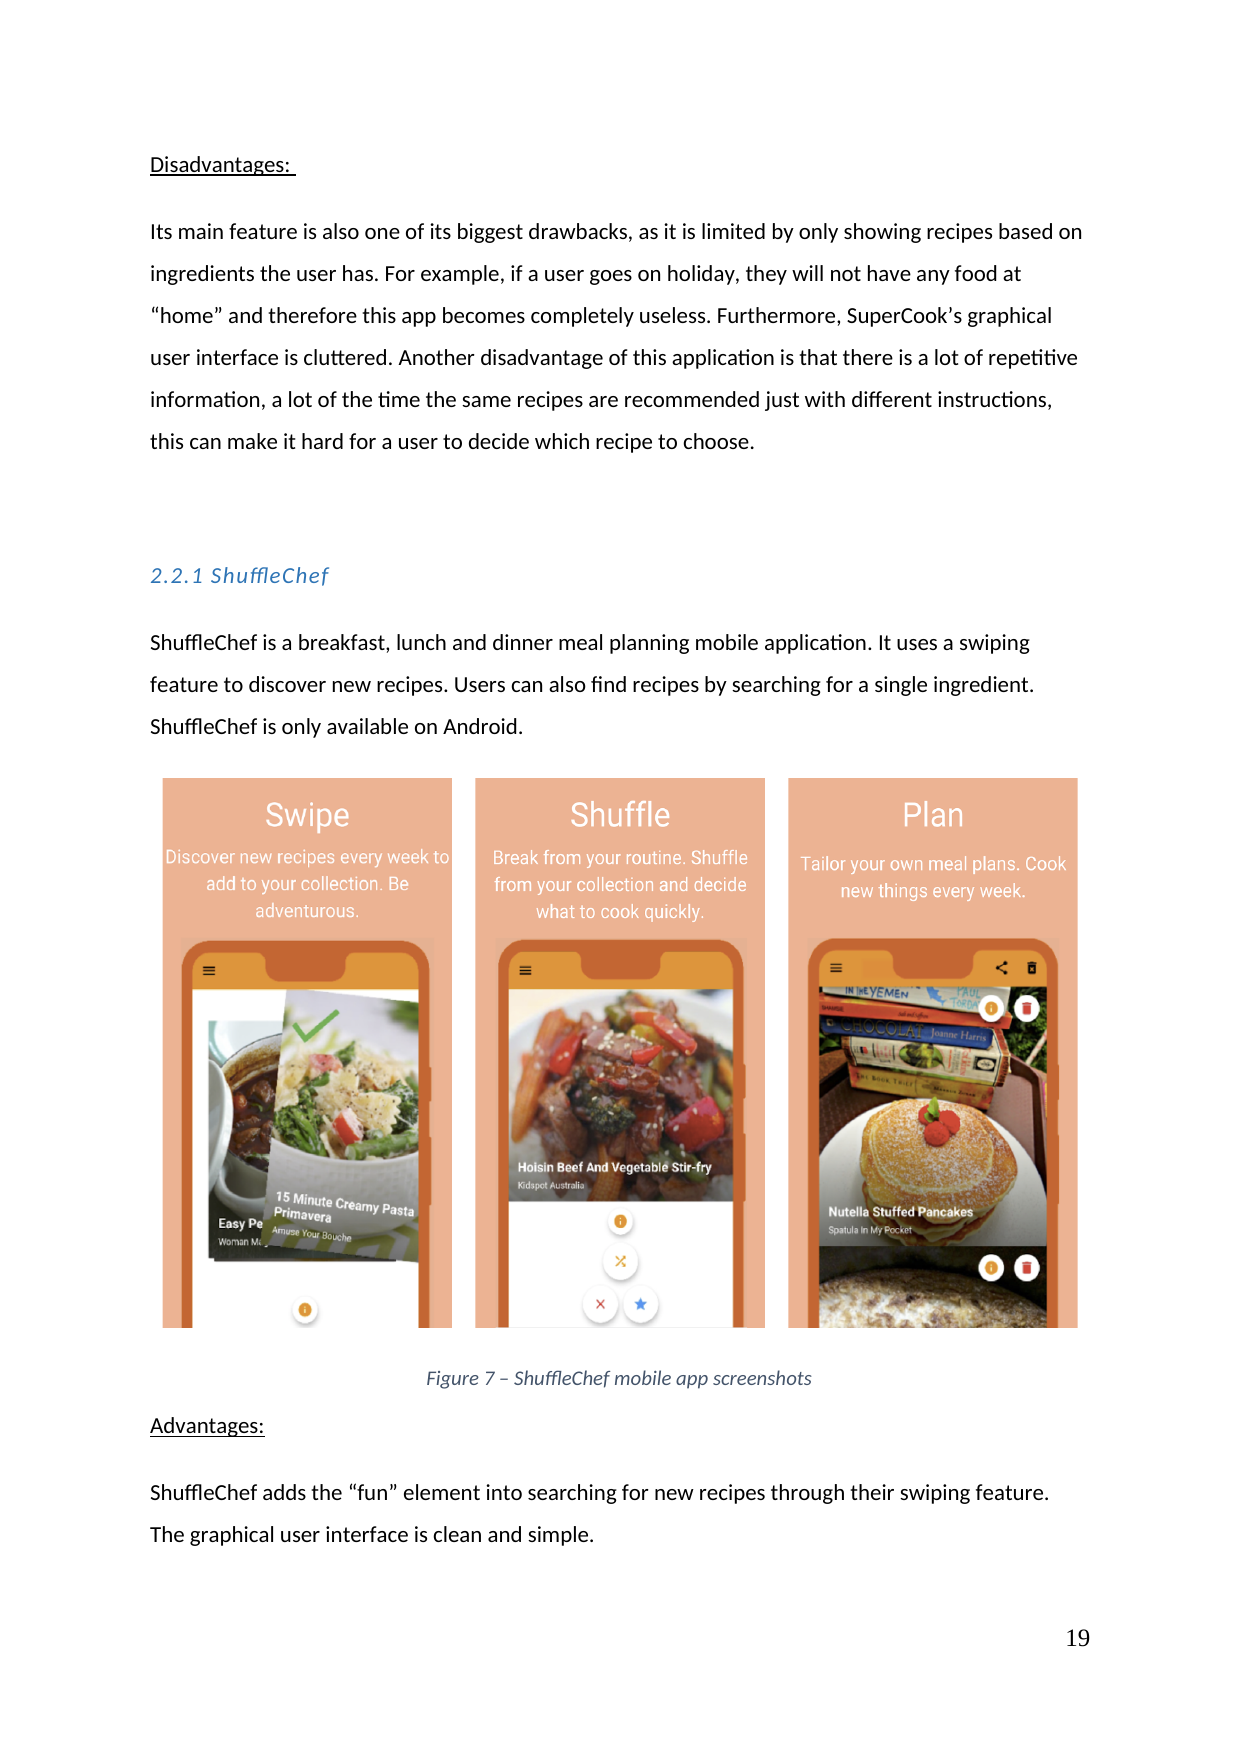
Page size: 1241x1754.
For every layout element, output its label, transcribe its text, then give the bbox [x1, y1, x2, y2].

text Advantages: [150, 1411, 1090, 1439]
text ShuffleChef is a breakfast, lunch and dinner meal planning mobile application. It uses a swiping feature to discover new recipes. Users can also find recipes by searching for a single ingredient. ShuffleChef is only available on Android. [150, 628, 1090, 740]
picture [162, 778, 452, 1328]
text ShuffleChef adds the “fun” element into searching for new recipes through their swiping feature. The graphical user interface is clean and simple. [150, 1478, 1090, 1548]
picture [788, 778, 1078, 1328]
text Disadvantages: [150, 150, 1090, 178]
text Figure 7 – ShuffleChef mobile app screenshots [150, 1365, 1090, 1391]
text Its main feature is also one of its biggest drawbacks, as it is limited by only showing recipes based on ingredients the user has. For example, if a user goes on holiday, they will not have any food at “home” and therefore this app becomes completely useless. Furthermore, SuperCook’s graphical user interface is cluttered. Another disadvantage of this application is that there is a lot of repetitive information, a lot of the time the same recipes are recommended just with different instructions, this can make it hard for a user to decide which recipe to choose. [150, 217, 1090, 455]
picture [475, 778, 765, 1328]
subtitle 2.2.1 ShuffleChef [150, 561, 1090, 589]
